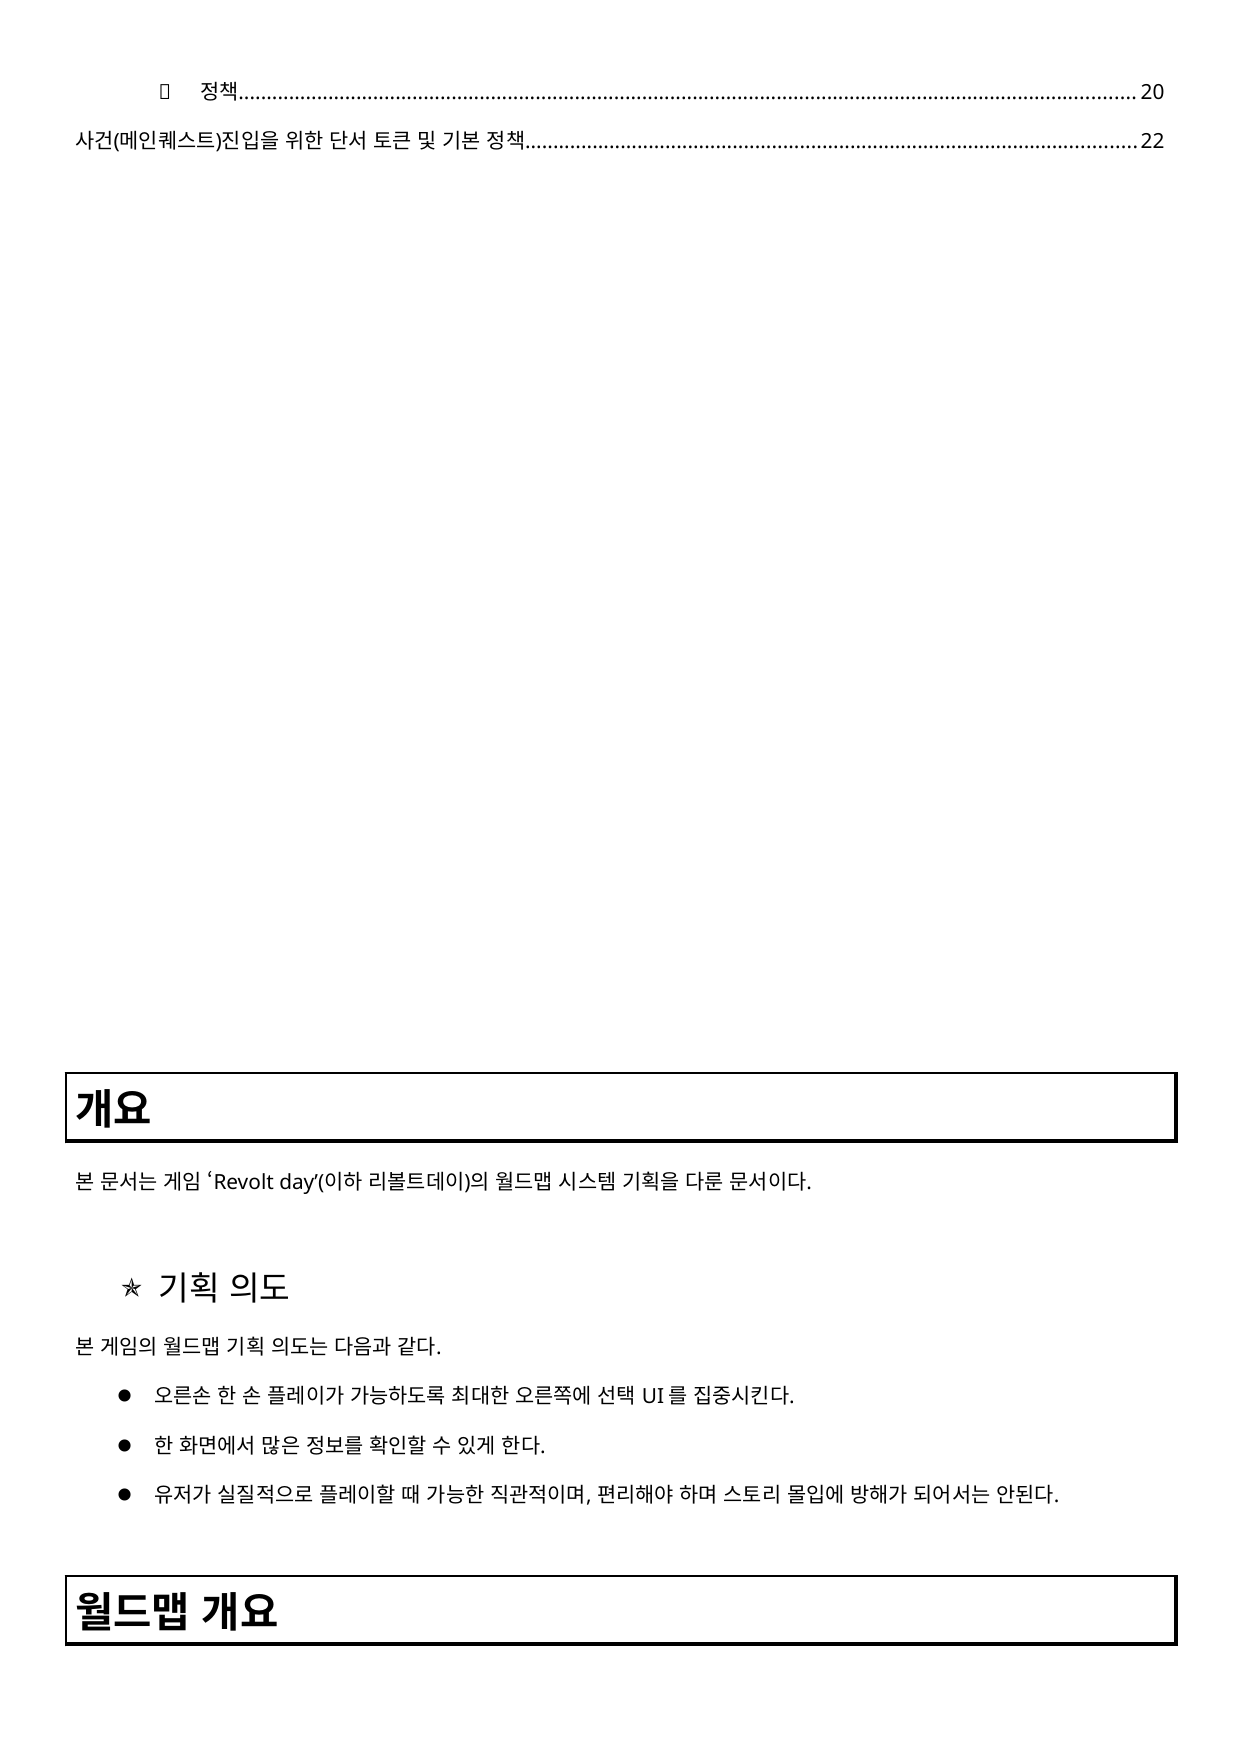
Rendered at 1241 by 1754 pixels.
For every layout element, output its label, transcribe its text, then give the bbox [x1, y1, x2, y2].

text 월드맵 개요 [67, 1577, 1174, 1642]
text 개요 [67, 1074, 1174, 1139]
list 유저가 실질적으로 플레이할 때 가능한 직관적이며, 편리해야 하며 스토리 몰입에 방해가 되어서는 안된다. [117, 1478, 1165, 1509]
text 기획 의도 [117, 1262, 1165, 1310]
text 본 게임의 월드맵 기획 의도는 다음과 같다. [75, 1330, 1165, 1361]
list 한 화면에서 많은 정보를 확인할 수 있게 한다. [117, 1429, 1165, 1459]
text  정책 20 [158, 75, 1165, 105]
list 오른손 한 손 플레이가 가능하도록 최대한 오른쪽에 선택 UI를 집중시킨다. [117, 1380, 1165, 1410]
text 본 문서는 게임 ‘Revolt day’(이하 리볼트데이)의 월드맵 시스템 기획을 다룬 문서이다. [75, 1165, 1165, 1195]
text 사건(메인퀘스트)진입을 위한 단서 토큰 및 기본 정책 22 [75, 124, 1165, 155]
